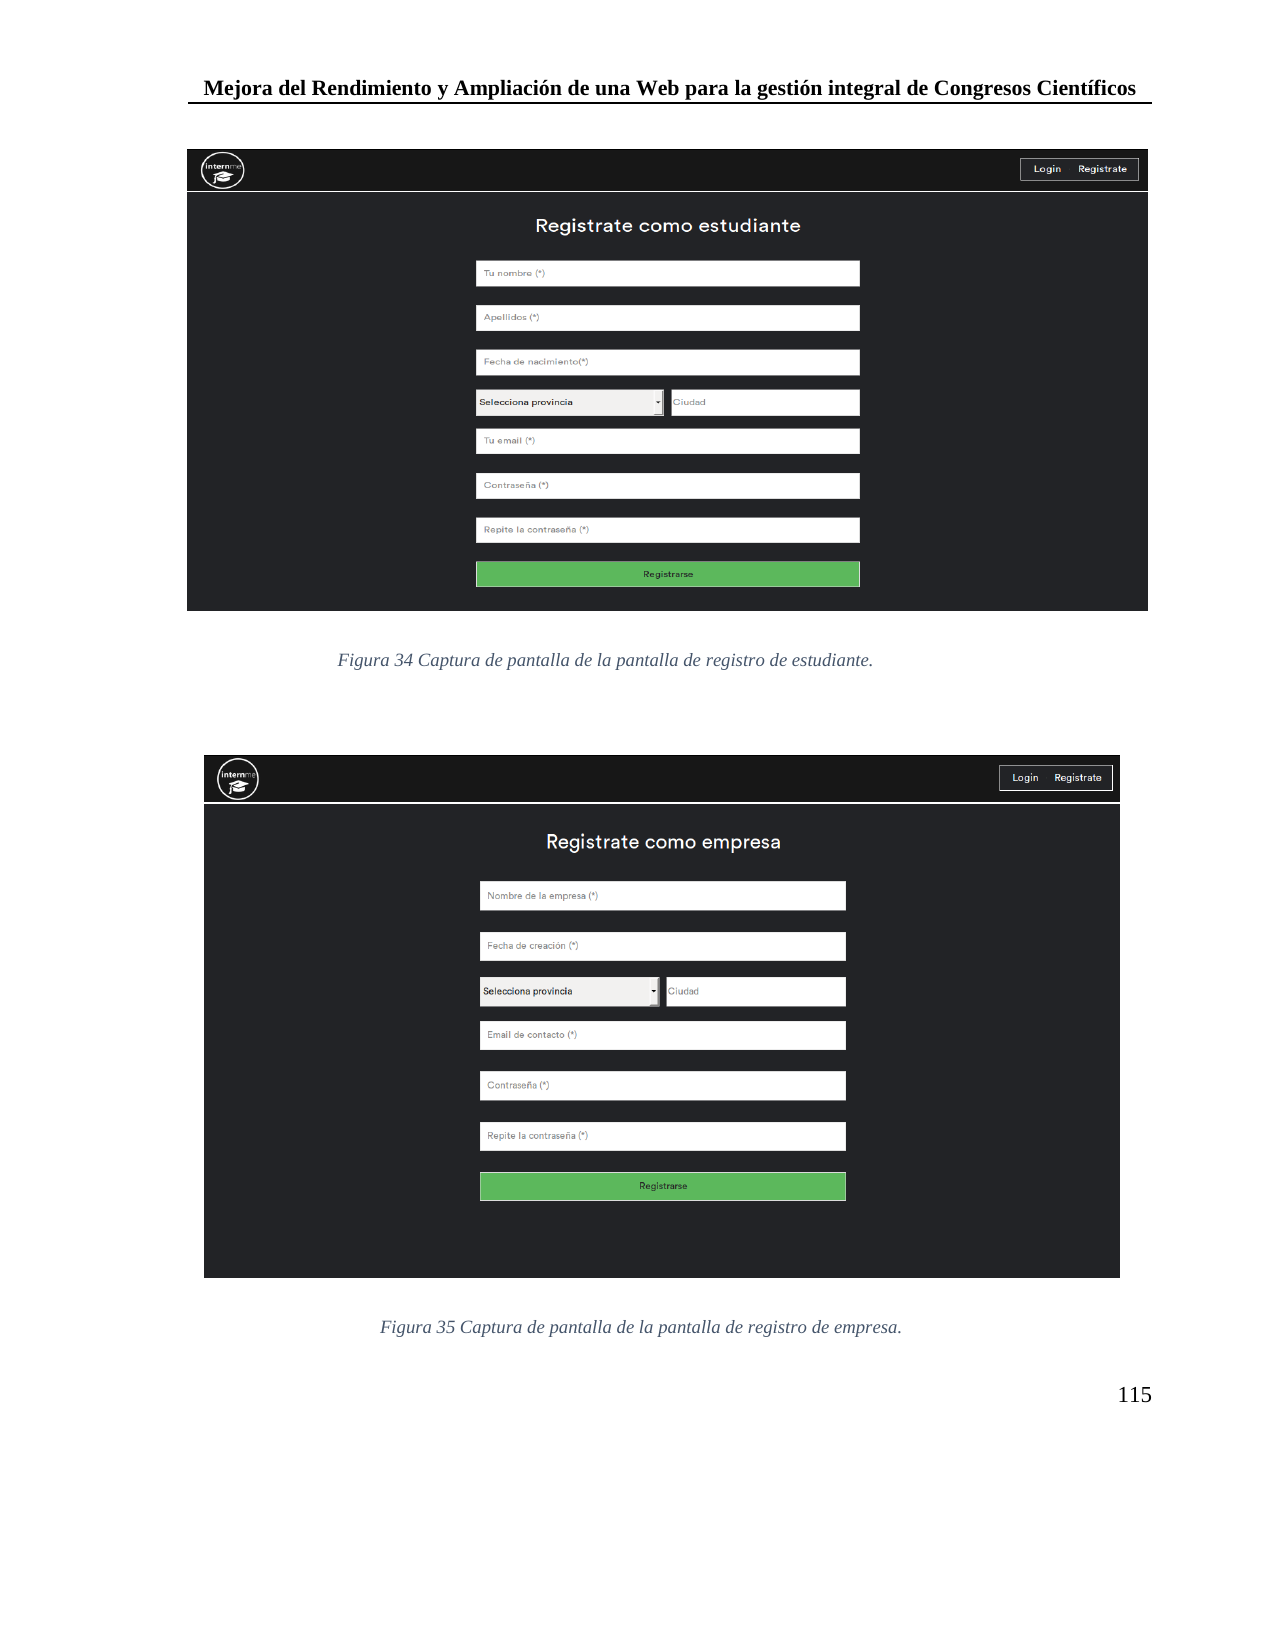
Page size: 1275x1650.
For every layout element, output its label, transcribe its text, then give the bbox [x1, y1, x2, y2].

picture [204, 755, 1120, 1278]
picture [187, 149, 1148, 611]
